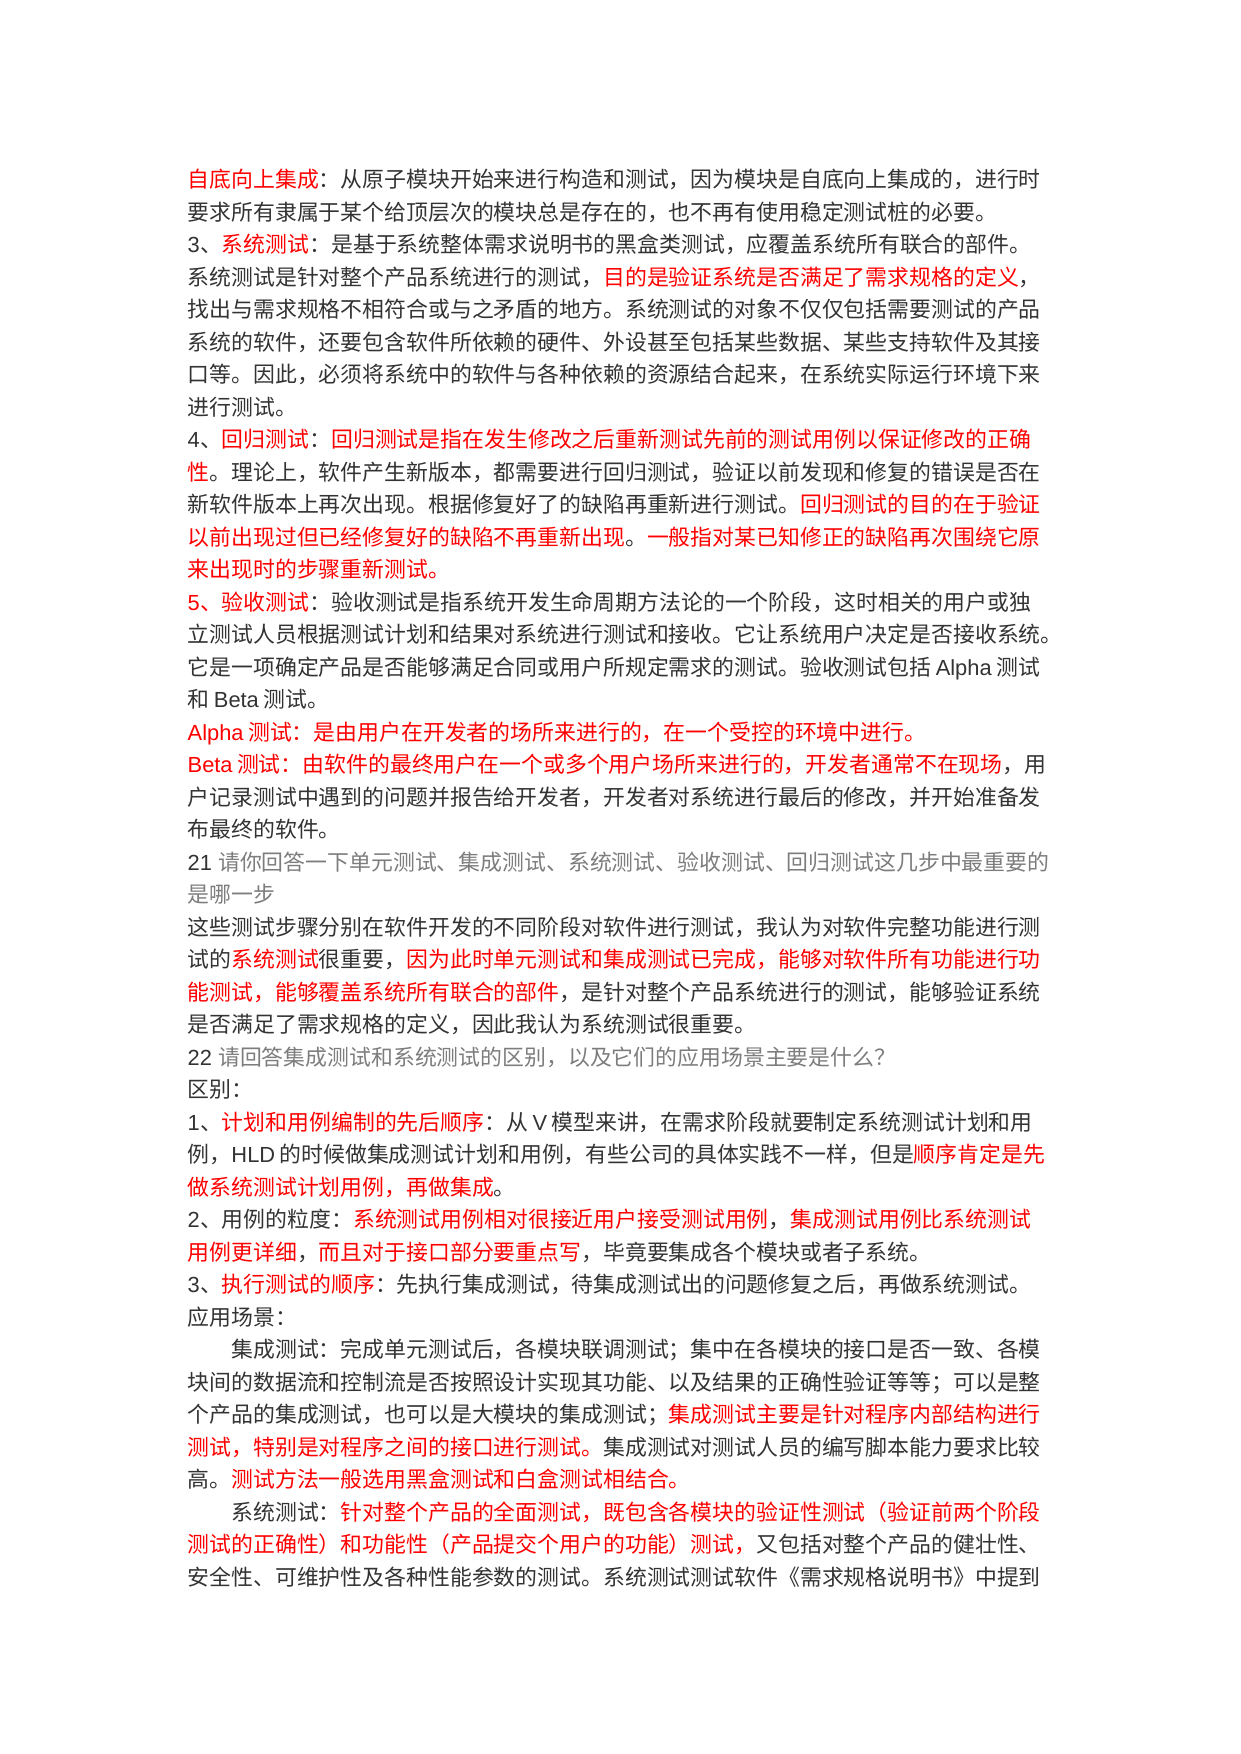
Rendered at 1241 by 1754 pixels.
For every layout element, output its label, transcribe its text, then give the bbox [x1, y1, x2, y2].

text 2、用例的粒度：系统测试用例相对很接近用户接受测试用例，集成测试用例比系统测试用例更详细，而且对于接口部分要重点写，毕竟要集成各个模块或者子系统。 [187, 1202, 1053, 1267]
text 21 请你回答一下单元测试、集成测试、系统测试、验收测试、回归测试这几步中最重要的是哪一步 [187, 844, 1053, 909]
text 22 请回答集成测试和系统测试的区别，以及它们的应用场景主要是什么？ [187, 1039, 1053, 1072]
text 1、计划和用例编制的先后顺序：从V模型来讲，在需求阶段就要制定系统测试计划和用例，HLD的时候做集成测试计划和用例，有些公司的具体实践不一样，但是顺序肯定是先做系统测试计划用例，再做集成。 [187, 1104, 1053, 1202]
text 3、执行测试的顺序：先执行集成测试，待集成测试出的问题修复之后，再做系统测试。 [187, 1267, 1053, 1299]
text 5、验收测试：验收测试是指系统开发生命周期方法论的一个阶段，这时相关的用户或独立测试人员根据测试计划和结果对系统进行测试和接收。它让系统用户决定是否接收系统。它是一项确定产品是否能够满足合同或用户所规定需求的测试。验收测试包括Alpha测试和Beta测试。 [187, 584, 1053, 714]
text 4、回归测试：回归测试是指在发生修改之后重新测试先前的测试用例以保证修改的正确性。理论上，软件产生新版本，都需要进行回归测试，验证以前发现和修复的错误是否在新软件版本上再次出现。根据修复好了的缺陷再重新进行测试。回归测试的目的在于验证以前出现过但已经修复好的缺陷不再重新出现。一般指对某已知修正的缺陷再次围绕它原来出现时的步骤重新测试。 [187, 422, 1053, 584]
text 区别： [187, 1072, 1053, 1104]
text 自底向上集成：从原子模块开始来进行构造和测试，因为模块是自底向上集成的，进行时要求所有隶属于某个给顶层次的模块总是存在的，也不再有使用稳定测试桩的必要。 [187, 162, 1053, 227]
text 3、系统测试：是基于系统整体需求说明书的黑盒类测试，应覆盖系统所有联合的部件。系统测试是针对整个产品系统进行的测试，目的是验证系统是否满足了需求规格的定义，找出与需求规格不相符合或与之矛盾的地方。系统测试的对象不仅仅包括需要测试的产品系统的软件，还要包含软件所依赖的硬件、外设甚至包括某些数据、某些支持软件及其接口等。因此，必须将系统中的软件与各种依赖的资源结合起来，在系统实际运行环境下来进行测试。 [187, 227, 1053, 422]
text 集成测试：完成单元测试后，各模块联调测试；集中在各模块的接口是否一致、各模块间的数据流和控制流是否按照设计实现其功能、以及结果的正确性验证等等；可以是整个产品的集成测试，也可以是大模块的集成测试；集成测试主要是针对程序内部结构进行测试，特别是对程序之间的接口进行测试。集成测试对测试人员的编写脚本能力要求比较高。测试方法一般选用黑盒测试和白盒测试相结合。 [187, 1332, 1053, 1494]
text 这些测试步骤分别在软件开发的不同阶段对软件进行测试，我认为对软件完整功能进行测试的系统测试很重要，因为此时单元测试和集成测试已完成，能够对软件所有功能进行功能测试，能够覆盖系统所有联合的部件，是针对整个产品系统进行的测试，能够验证系统是否满足了需求规格的定义，因此我认为系统测试很重要。 [187, 909, 1053, 1039]
text Alpha测试：是由用户在开发者的场所来进行的，在一个受控的环境中进行。 [187, 714, 1053, 747]
text 应用场景： [187, 1299, 1053, 1332]
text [187, 1494, 1053, 1592]
text Beta测试：由软件的最终用户在一个或多个用户场所来进行的，开发者通常不在现场，用户记录测试中遇到的问题并报告给开发者，开发者对系统进行最后的修改，并开始准备发布最终的软件。 [187, 747, 1053, 844]
